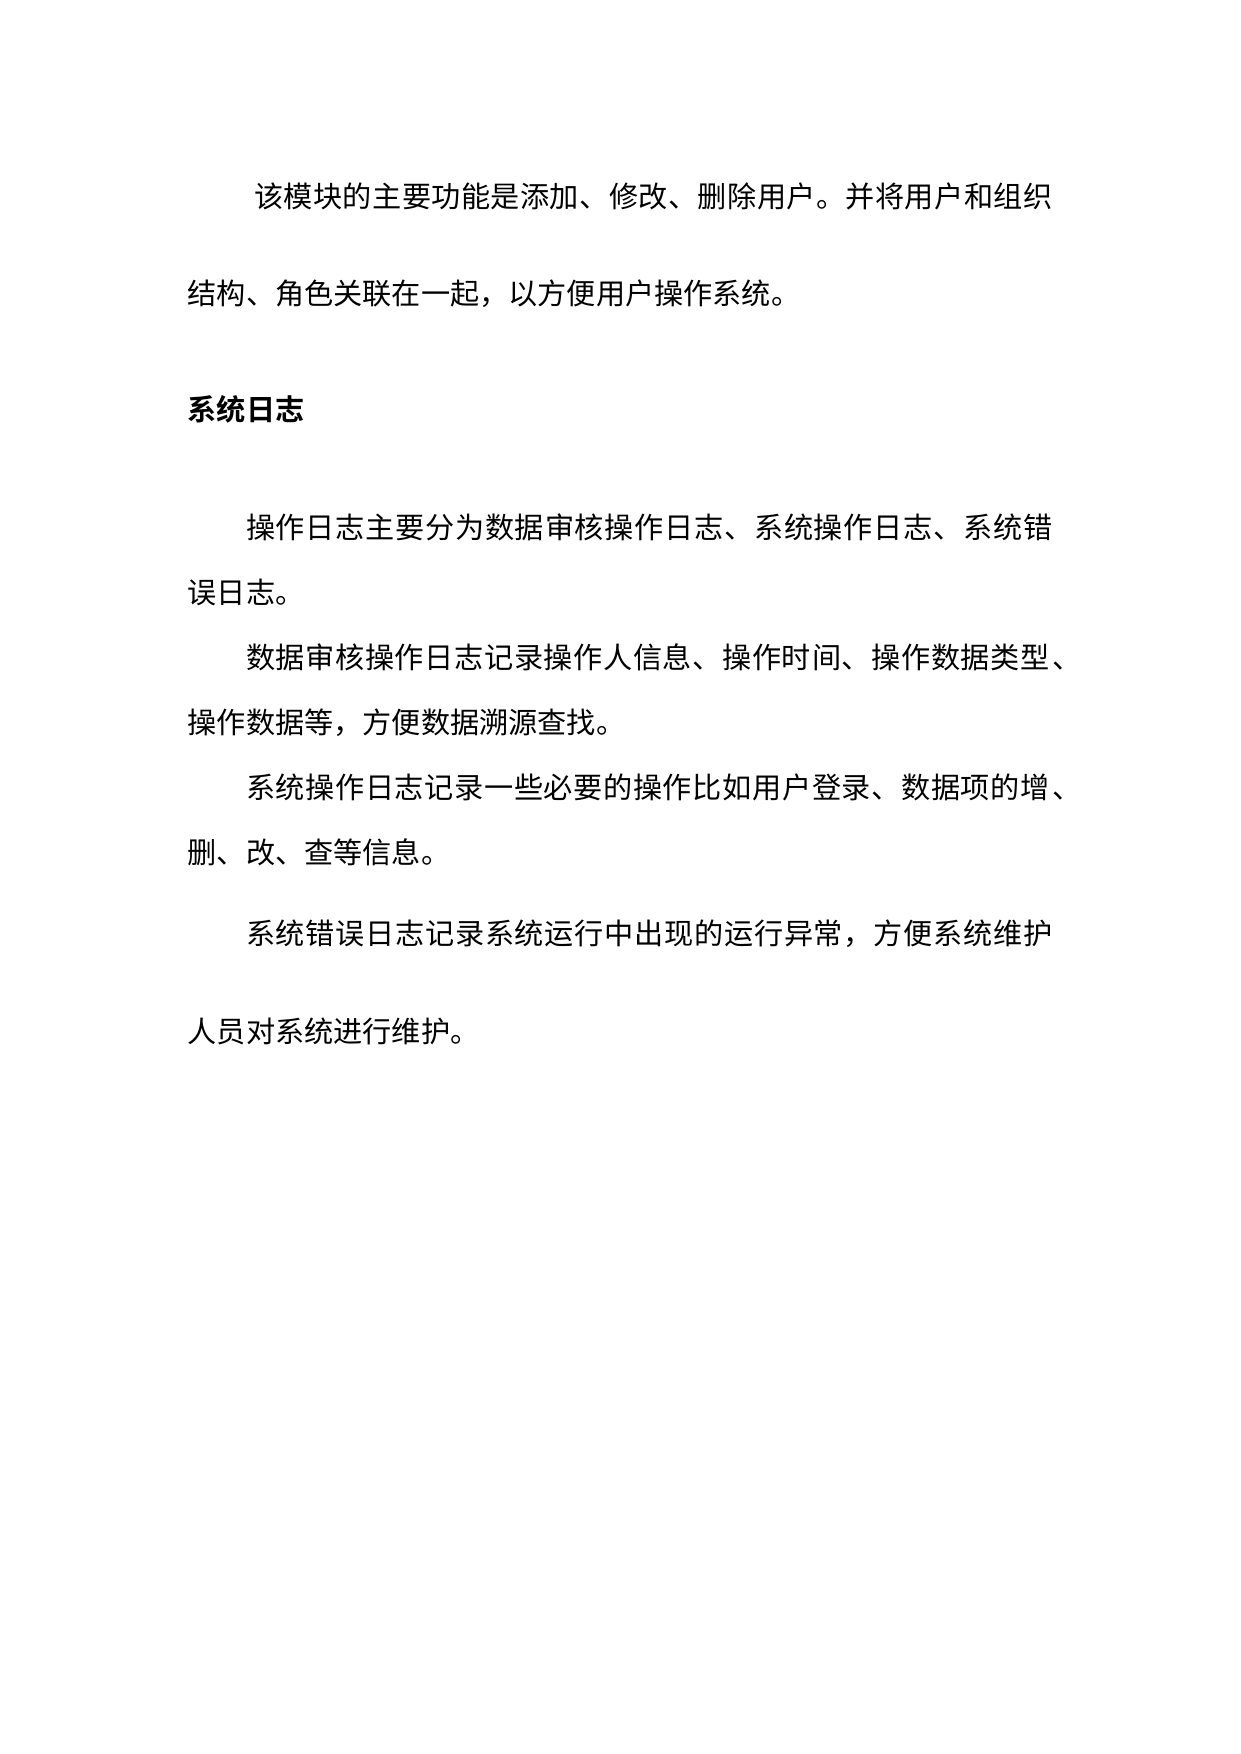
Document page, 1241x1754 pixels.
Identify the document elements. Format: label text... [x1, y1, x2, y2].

text 操作日志主要分为数据审核操作日志、系统操作日志、系统错误日志。 [187, 493, 1053, 623]
text 系统操作日志记录一些必要的操作比如用户登录、数据项的增、删、改、查等信息。 [187, 753, 1053, 883]
text 数据审核操作日志记录操作人信息、操作时间、操作数据类型、操作数据等，方便数据溯源查找。 [187, 623, 1053, 753]
subtitle 系统日志 [187, 375, 1053, 440]
text 该模块的主要功能是添加、修改、删除用户。并将用户和组织结构、角色关联在一起，以方便用户操作系统。 [187, 162, 1053, 324]
text 系统错误日志记录系统运行中出现的运行异常，方便系统维护人员对系统进行维护。 [187, 899, 1053, 1062]
